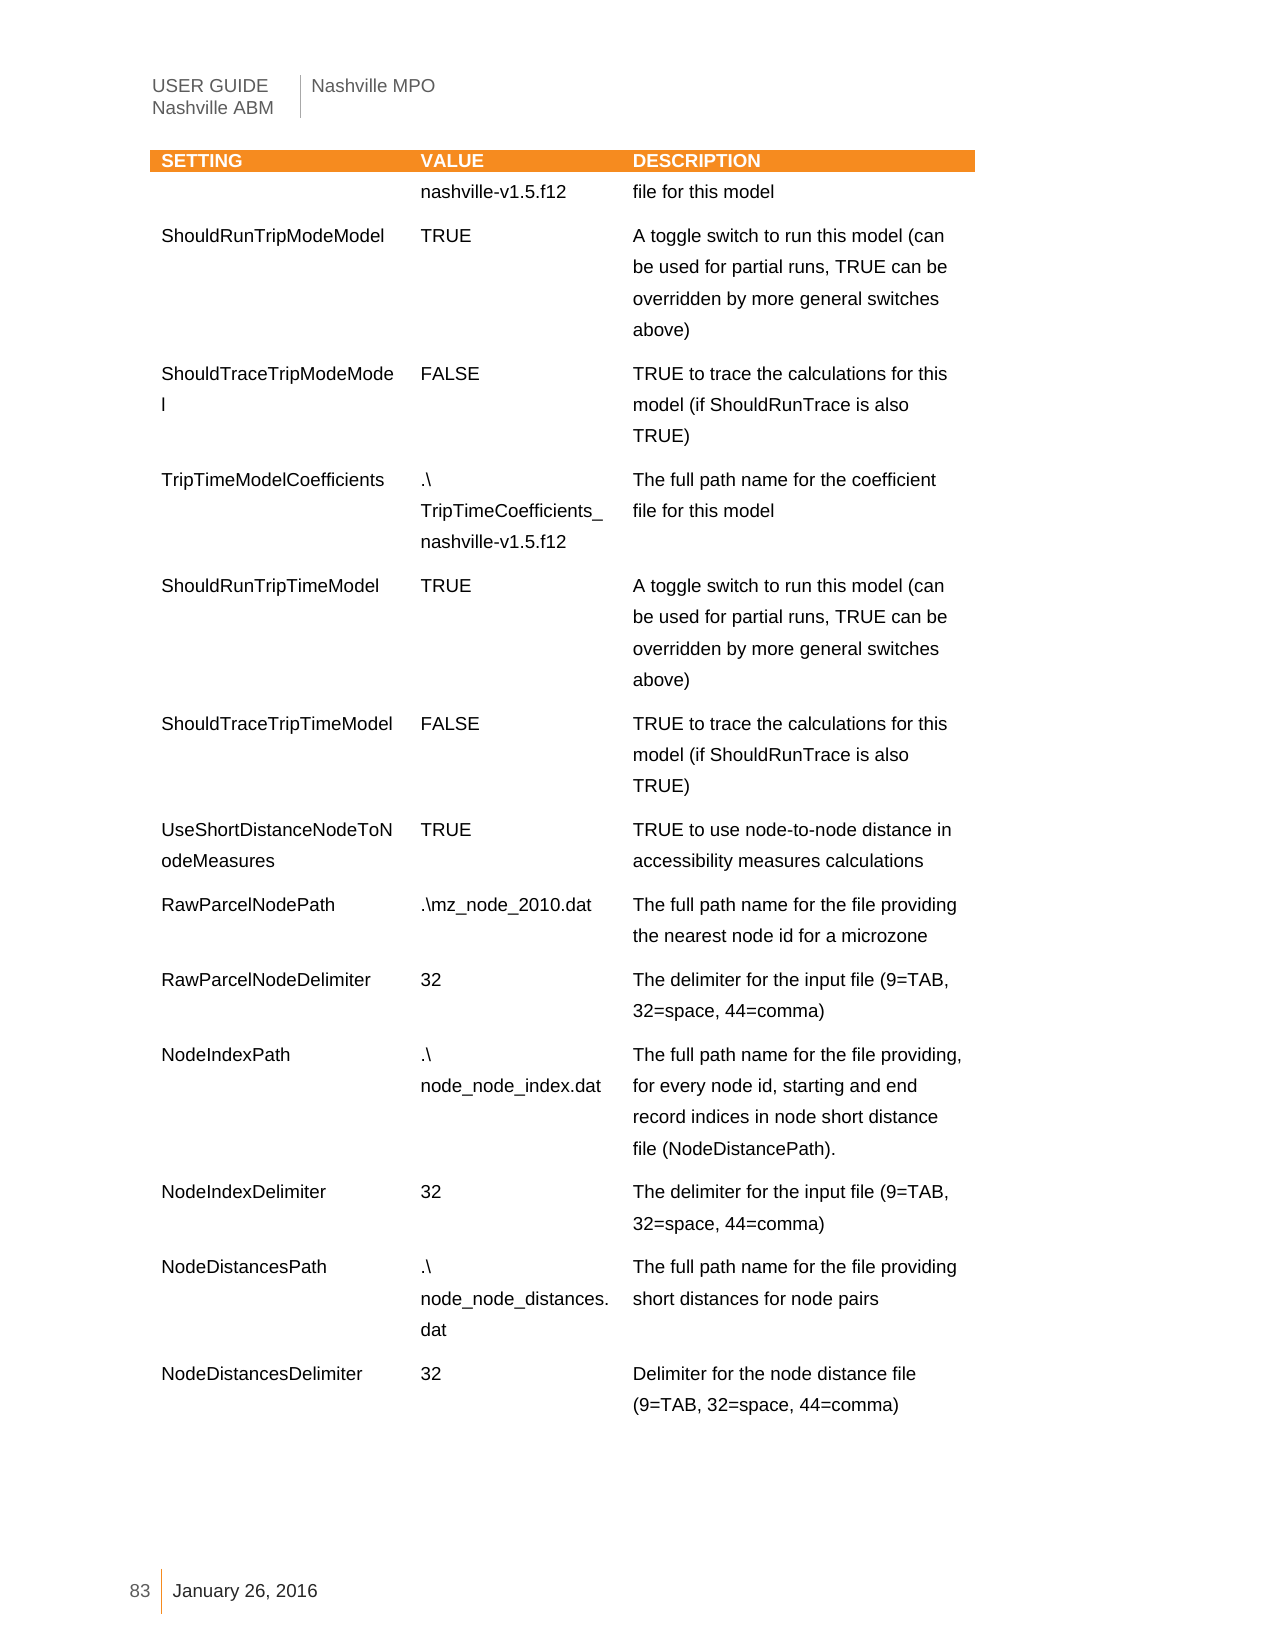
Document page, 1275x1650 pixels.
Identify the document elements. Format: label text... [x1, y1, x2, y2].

table_header Description [621, 150, 975, 172]
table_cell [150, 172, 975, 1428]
table_header Setting [150, 150, 409, 172]
table_header Value [409, 150, 621, 172]
